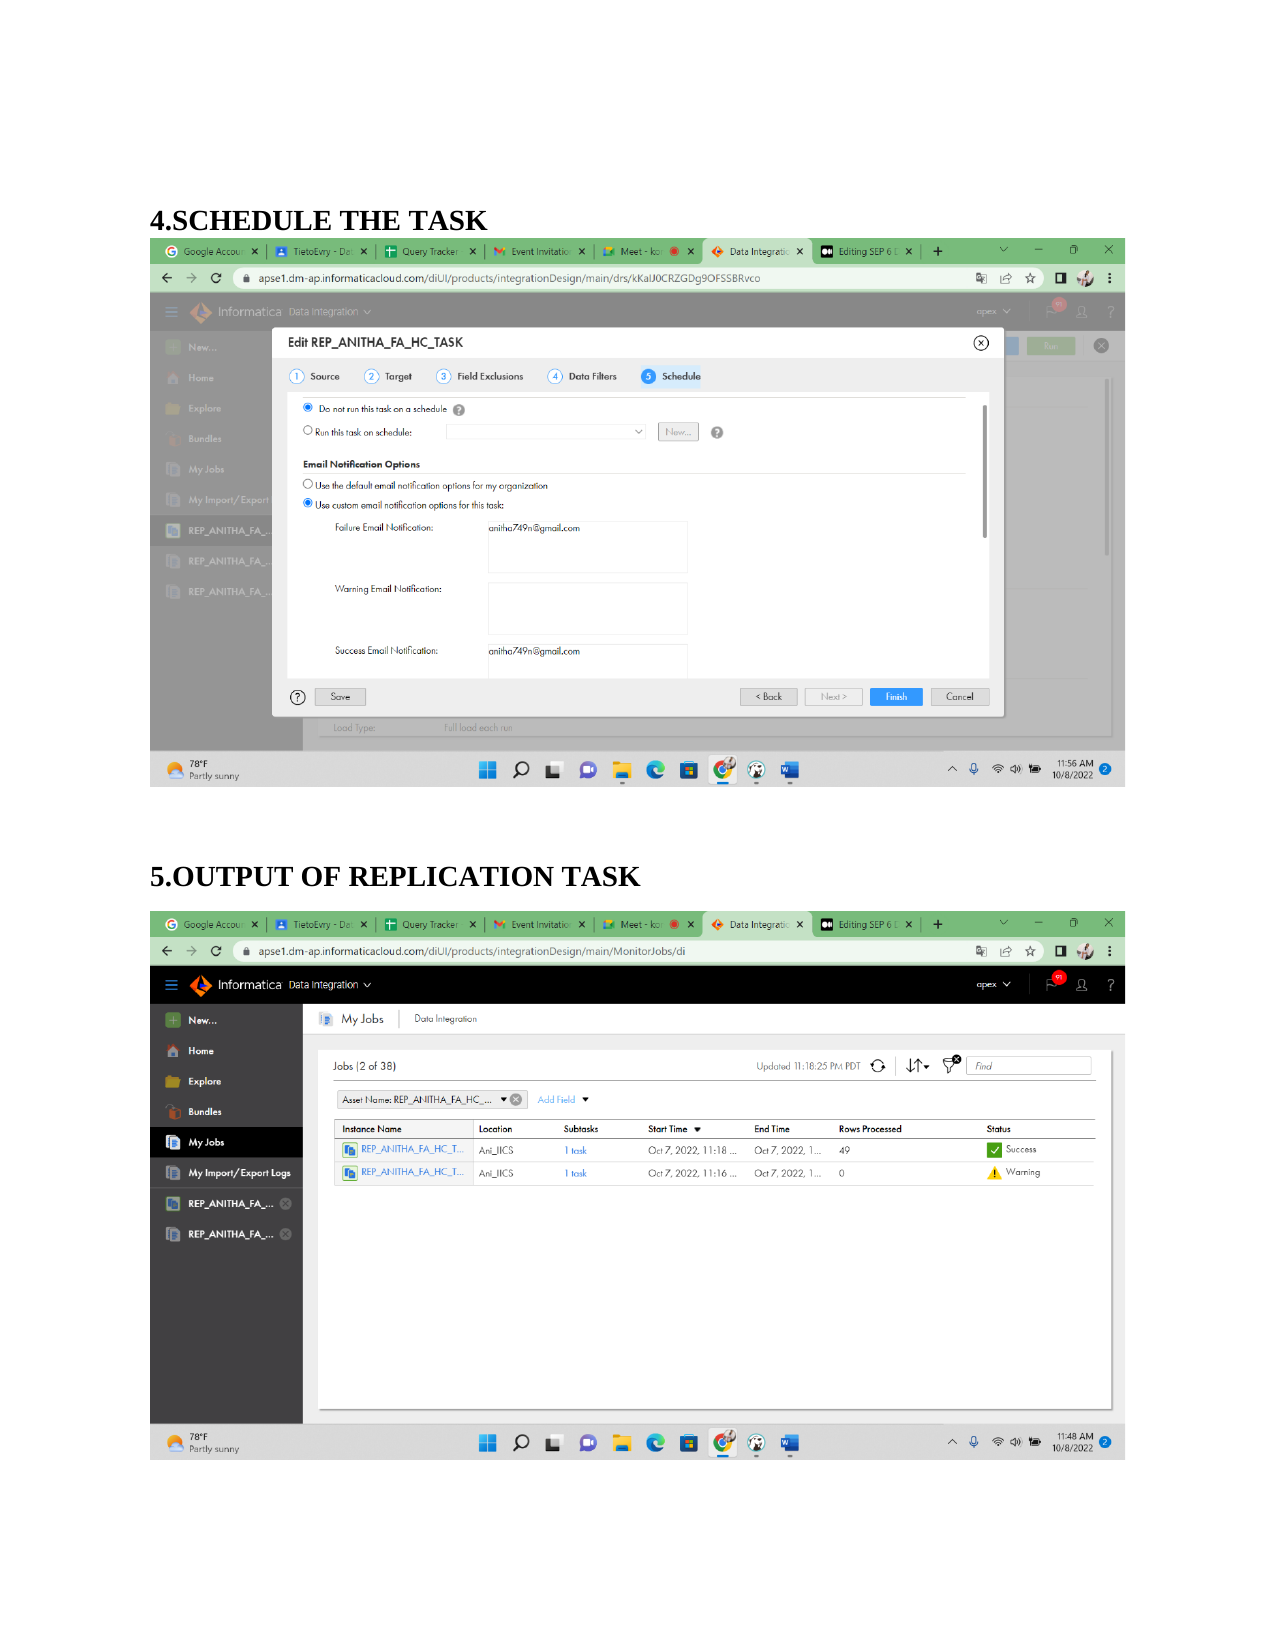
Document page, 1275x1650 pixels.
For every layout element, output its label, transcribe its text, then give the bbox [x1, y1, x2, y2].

picture [150, 911, 1125, 1460]
text 4.SCHEDULE THE TASK [150, 203, 1125, 238]
text 5.OUTPUT OF REPLICATION TASK [150, 859, 1125, 892]
picture [150, 238, 1125, 787]
